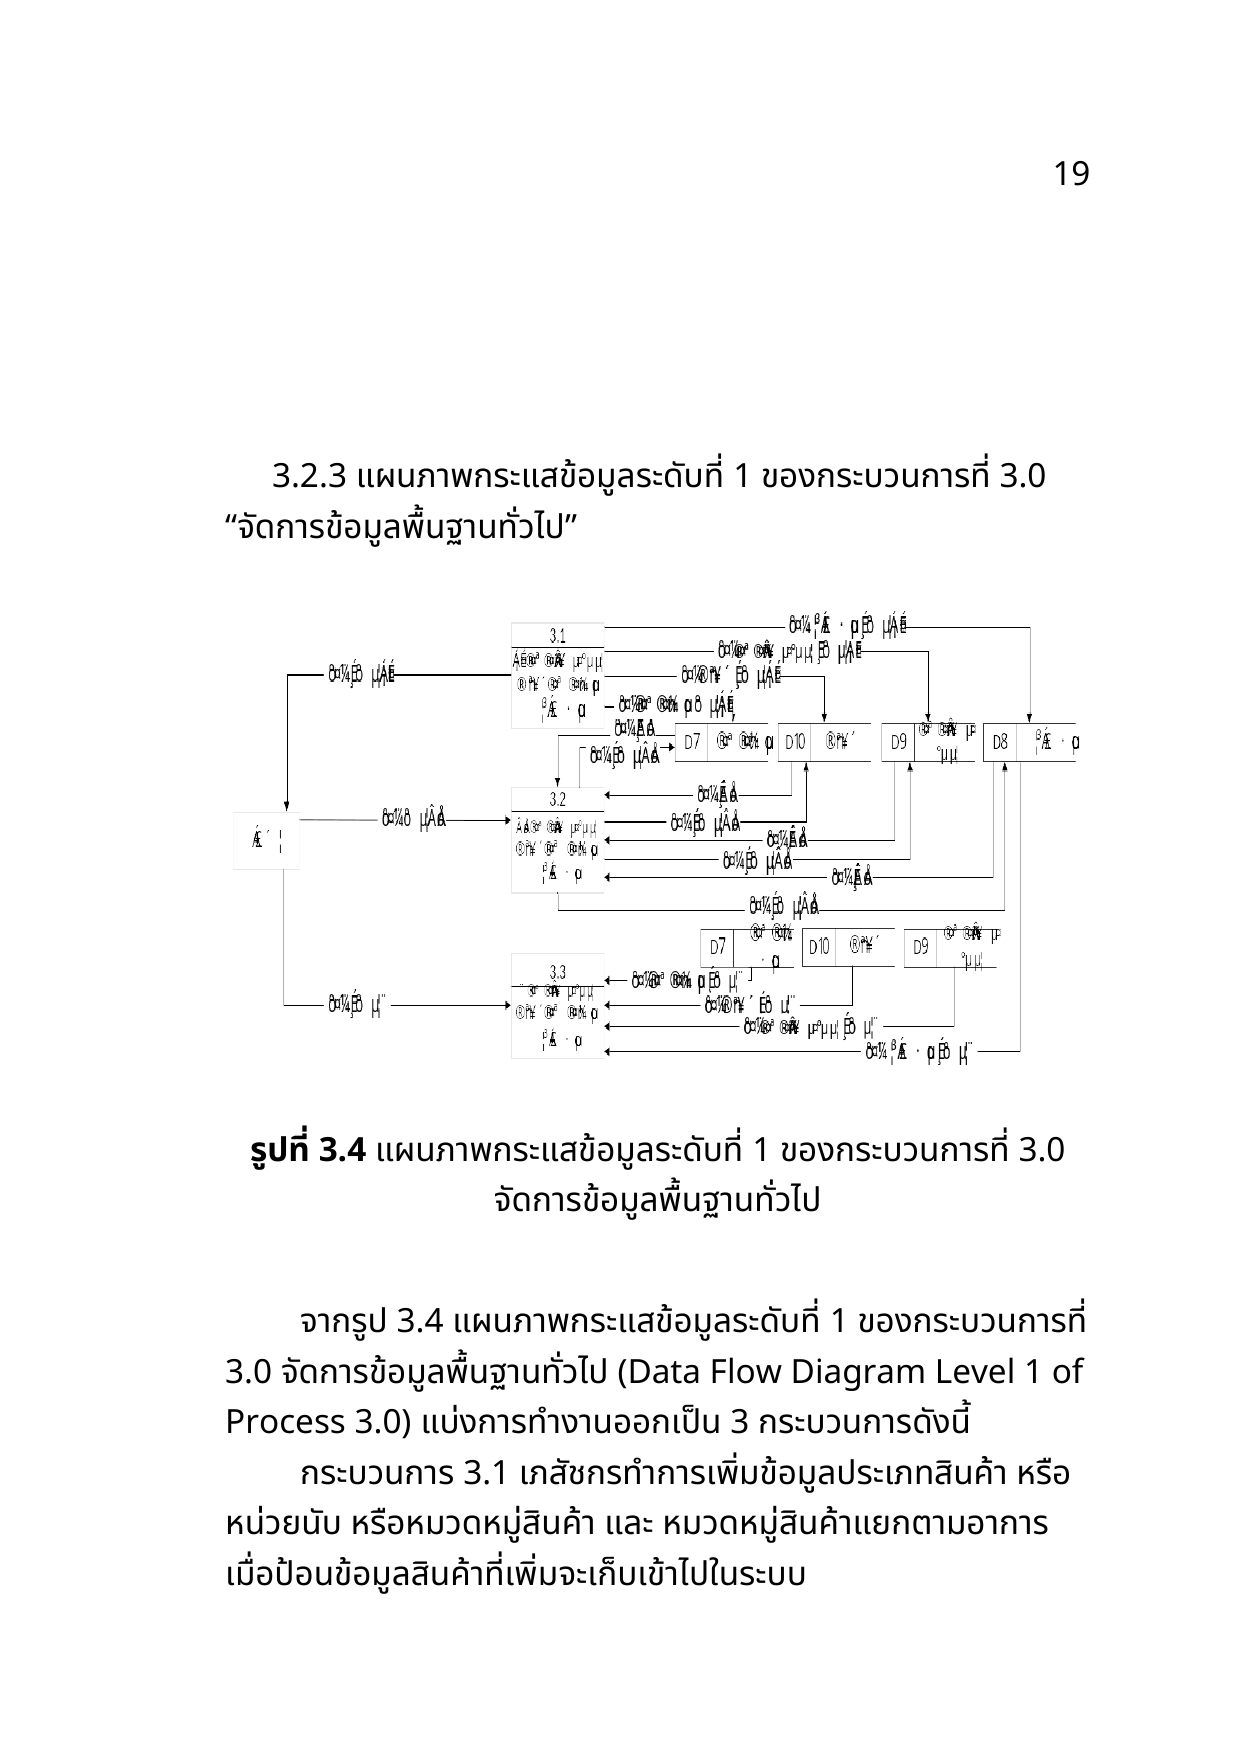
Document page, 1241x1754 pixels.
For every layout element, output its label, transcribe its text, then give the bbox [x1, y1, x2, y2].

text กระบวนการ 3.1 เภสัชกรทำการเพิ่มข้อมูลประเภทสินค้า หรือ หน่วยนับ หรือหมวดหมู่สินค้า และ หมวดหมู่สินค้าแยกตามอาการ เมื่อป้อนข้อมูลสินค้าที่เพิ่มจะเก็บเข้าไปในระบบ [225, 1449, 1090, 1600]
text จากรูป 3.4 แผนภาพกระแสข้อมูลระดับที่ 1 ของกระบวนการที่ 3.0 จัดการข้อมูลพื้นฐานทั่วไป (Data Flow Diagram Level 1 of Process 3.0) แบ่งการทำงานออกเป็น 3 กระบวนการดังนี้ [225, 1297, 1090, 1449]
text รูปที่ 3.4 แผนภาพกระแสข้อมูลระดับที่ 1 ของกระบวนการที่ 3.0 จัดการข้อมูลพื้นฐานทั่วไป [225, 1125, 1090, 1226]
text 3.2.3 แผนภาพกระแสข้อมูลระดับที่ 1 ของกระบวนการที่ 3.0 “จัดการข้อมูลพื้นฐานทั่วไป” [225, 452, 1090, 553]
